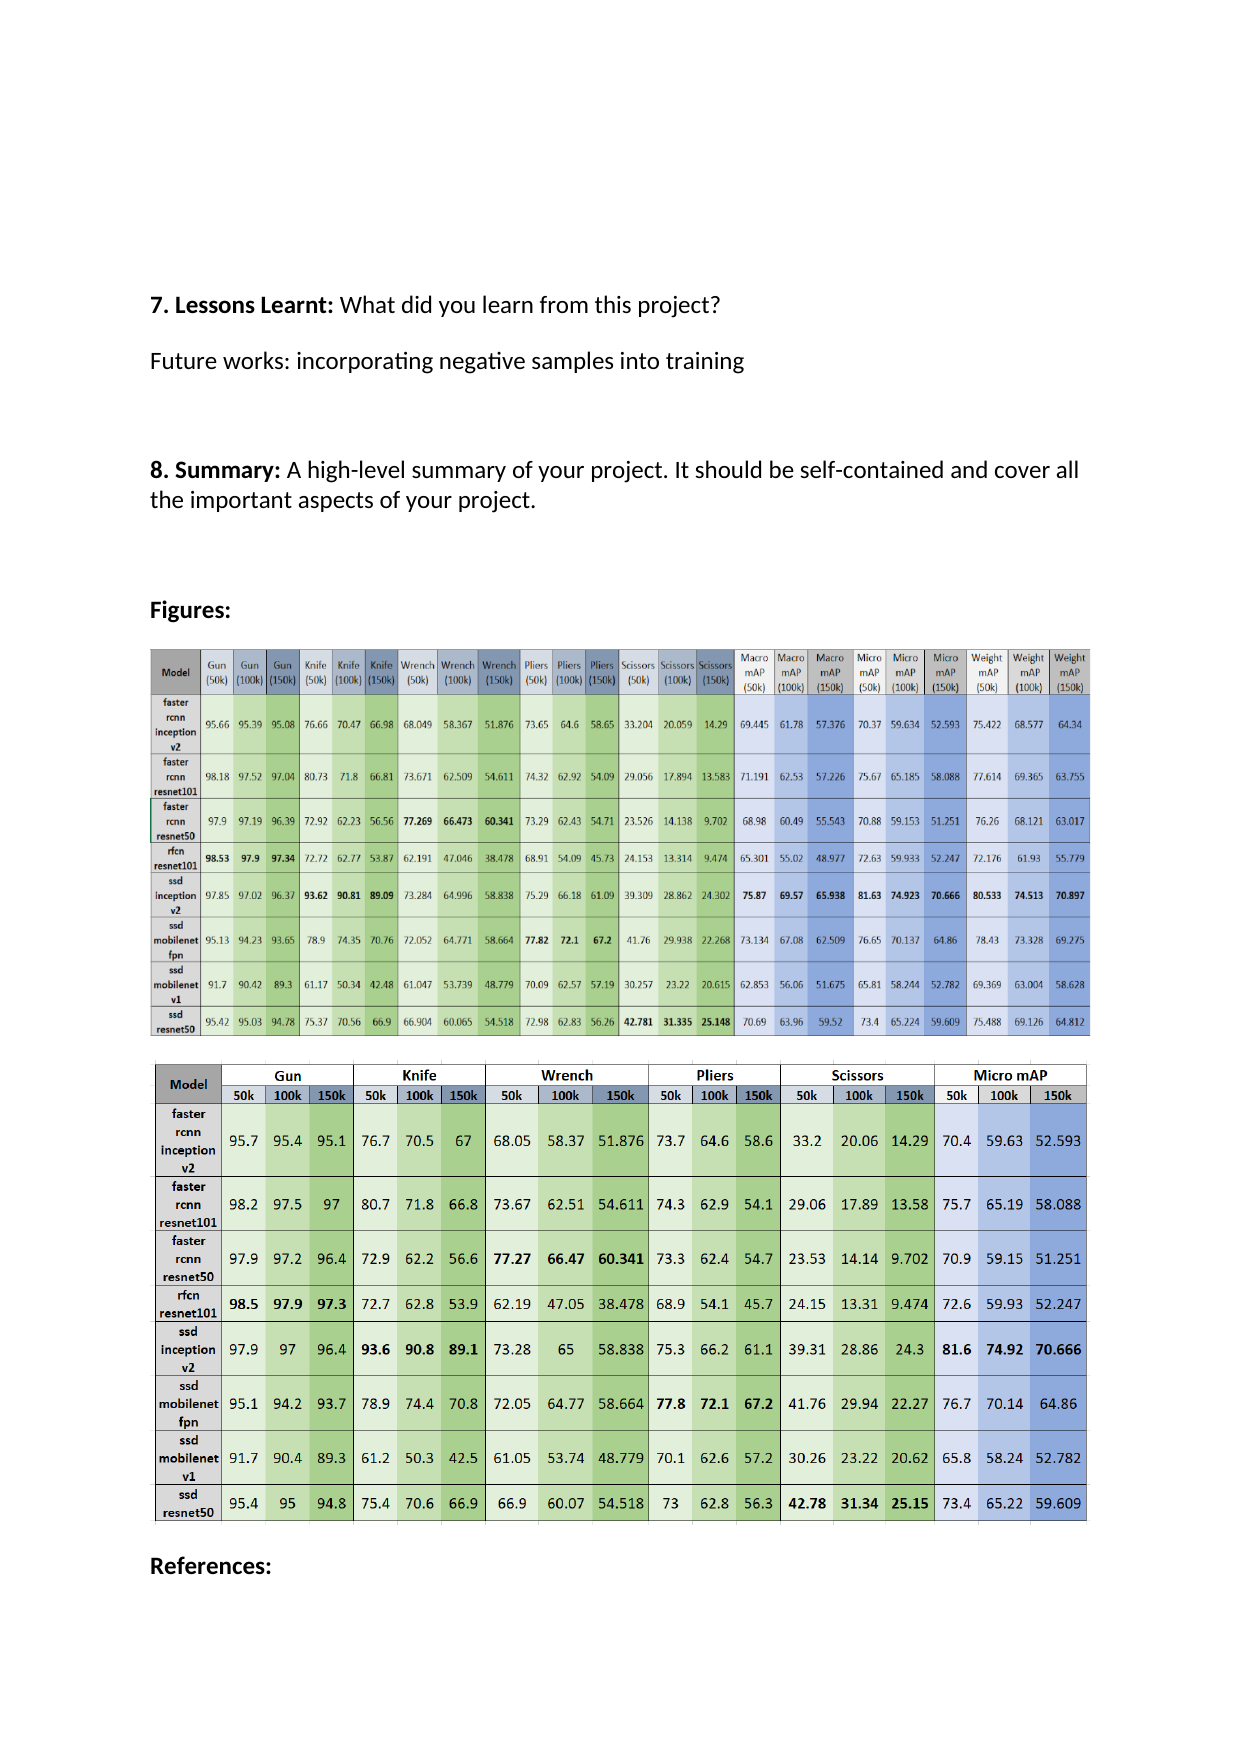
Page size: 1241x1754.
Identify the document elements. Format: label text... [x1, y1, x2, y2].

text 8. Summary: A high-level summary of your project. It should be self-contained and cover all the important aspects of your project. [150, 454, 1090, 515]
text References: [150, 1550, 1090, 1580]
text Figures: [150, 594, 1090, 624]
text 7. Lessons Learnt: What did you learn from this project? [150, 289, 1090, 320]
picture [150, 649, 1091, 1036]
text Future works: incorporating negative samples into training [150, 345, 1090, 375]
picture [150, 1060, 1091, 1525]
